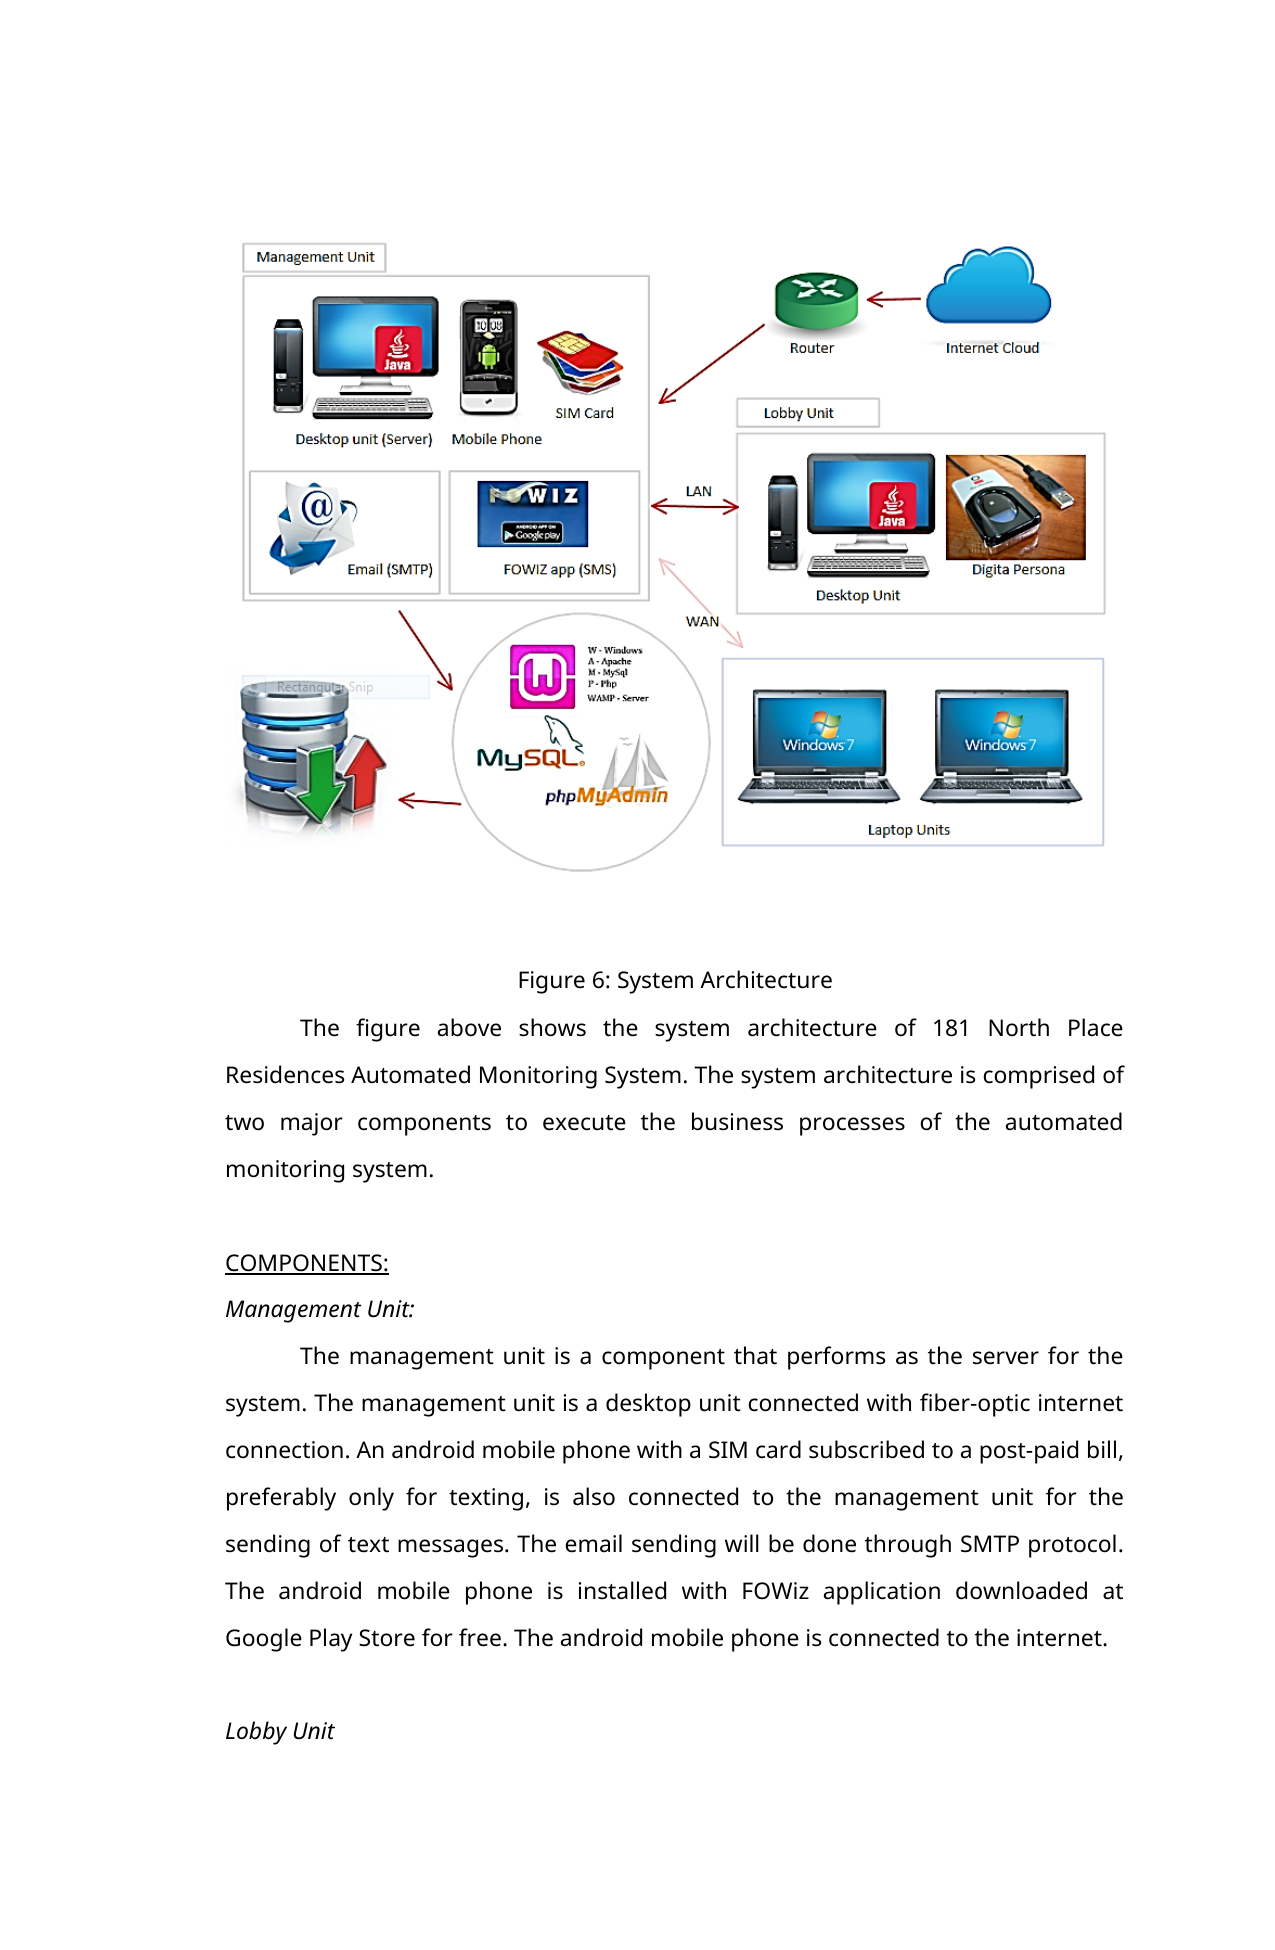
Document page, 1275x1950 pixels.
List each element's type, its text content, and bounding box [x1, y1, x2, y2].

text COMPONENTS: [225, 1247, 1125, 1278]
text Management Unit: [225, 1293, 1125, 1325]
text The management unit is a component that performs as the server for the system. The management unit is a desktop unit connected with fiber-optic internet connection. An android mobile phone with a SIM card subscribed to a post-paid bill, preferably only for texting, is also connected to the management unit for the sending of text messages. The email sending will be done through SMTP protocol. The android mobile phone is installed with FOWiz application downloaded at Google Play Store for free. The android mobile phone is connected to the internet. [225, 1340, 1125, 1653]
text The figure above shows the system architecture of 181 North Place Residences Automated Monitoring System. The system architecture is comprised of two major components to execute the business processes of the automated monitoring system. [225, 1012, 1125, 1184]
subtitle Figure 6: System Architecture [225, 964, 1125, 995]
picture [225, 227, 1125, 889]
text Lobby Unit [225, 1715, 1125, 1747]
